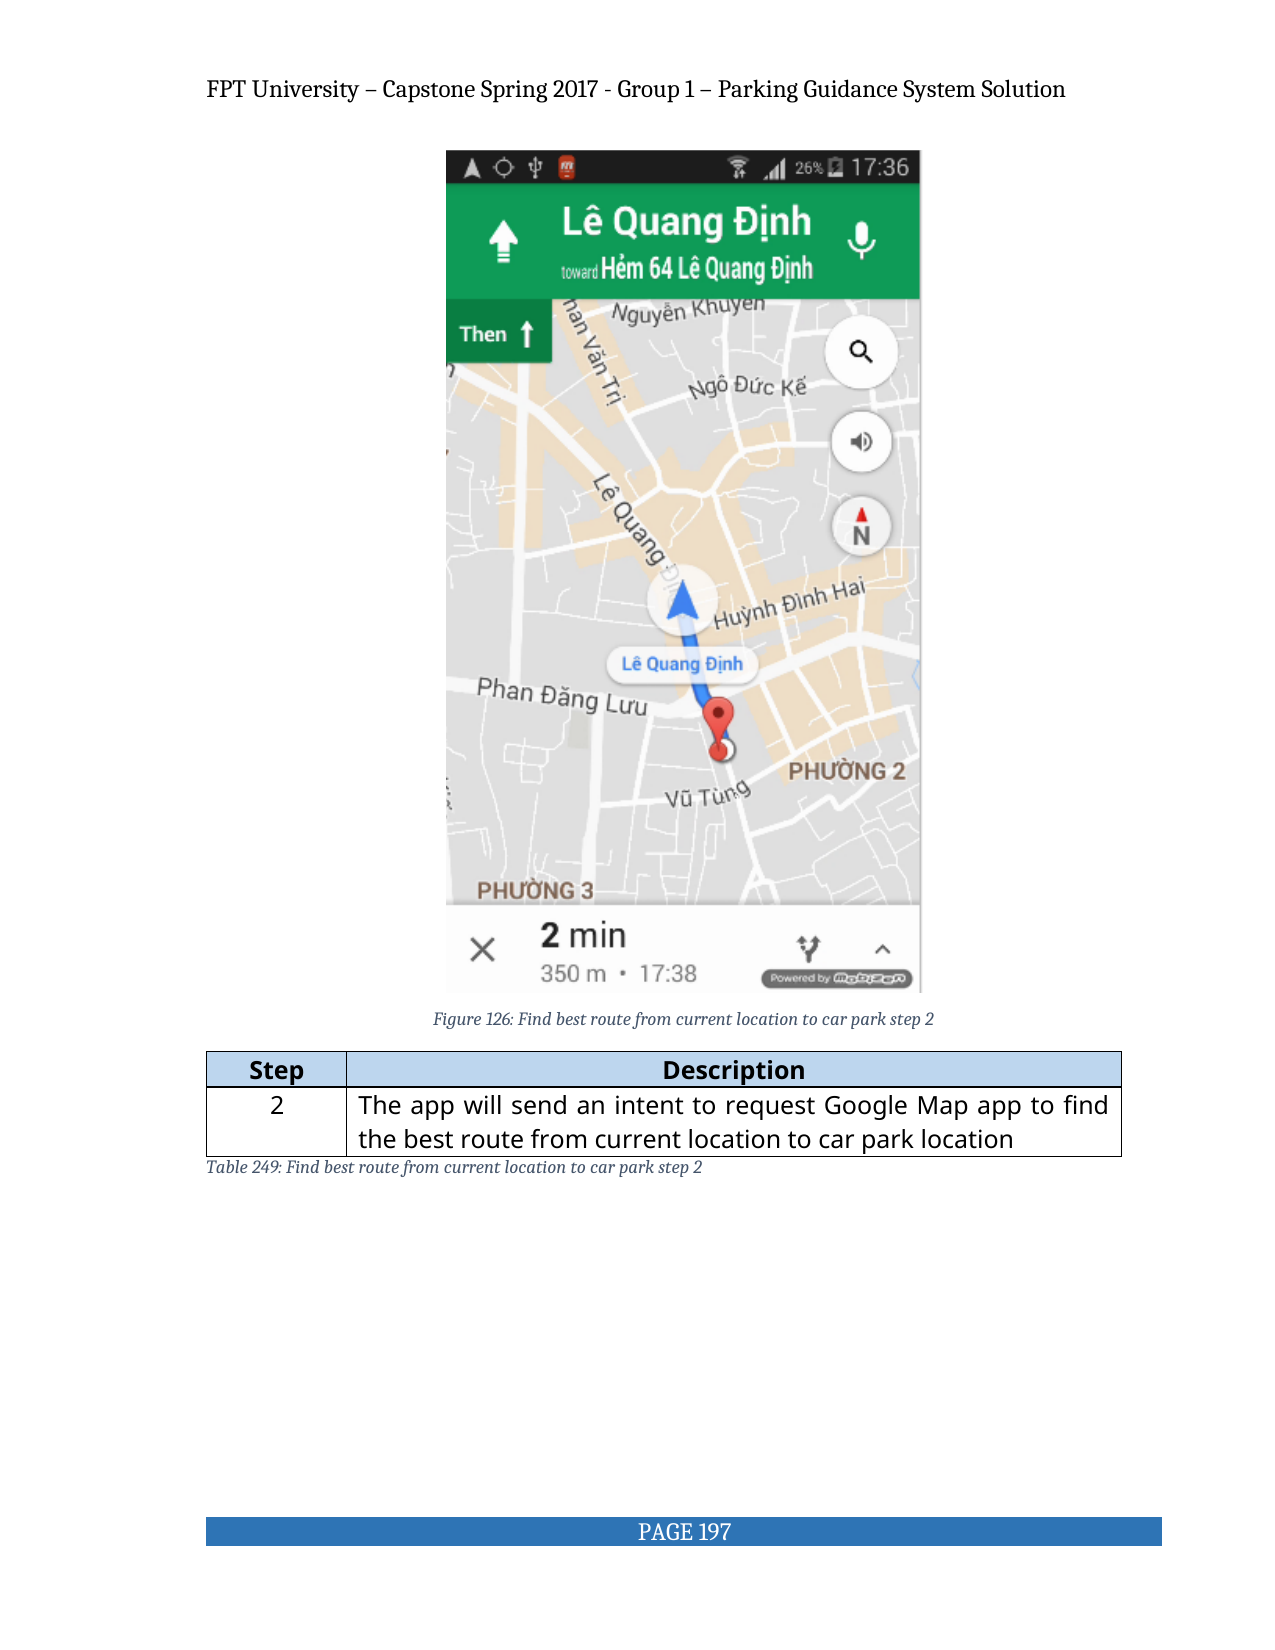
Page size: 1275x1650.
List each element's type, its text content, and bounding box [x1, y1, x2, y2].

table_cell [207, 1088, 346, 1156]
text Table 249: Find best route from current location to car park step 2 [206, 1157, 1162, 1178]
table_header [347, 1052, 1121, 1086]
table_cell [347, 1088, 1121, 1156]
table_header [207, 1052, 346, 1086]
text Figure 126: Find best route from current location to car park step 2 [206, 1009, 1162, 1030]
picture [446, 150, 923, 993]
